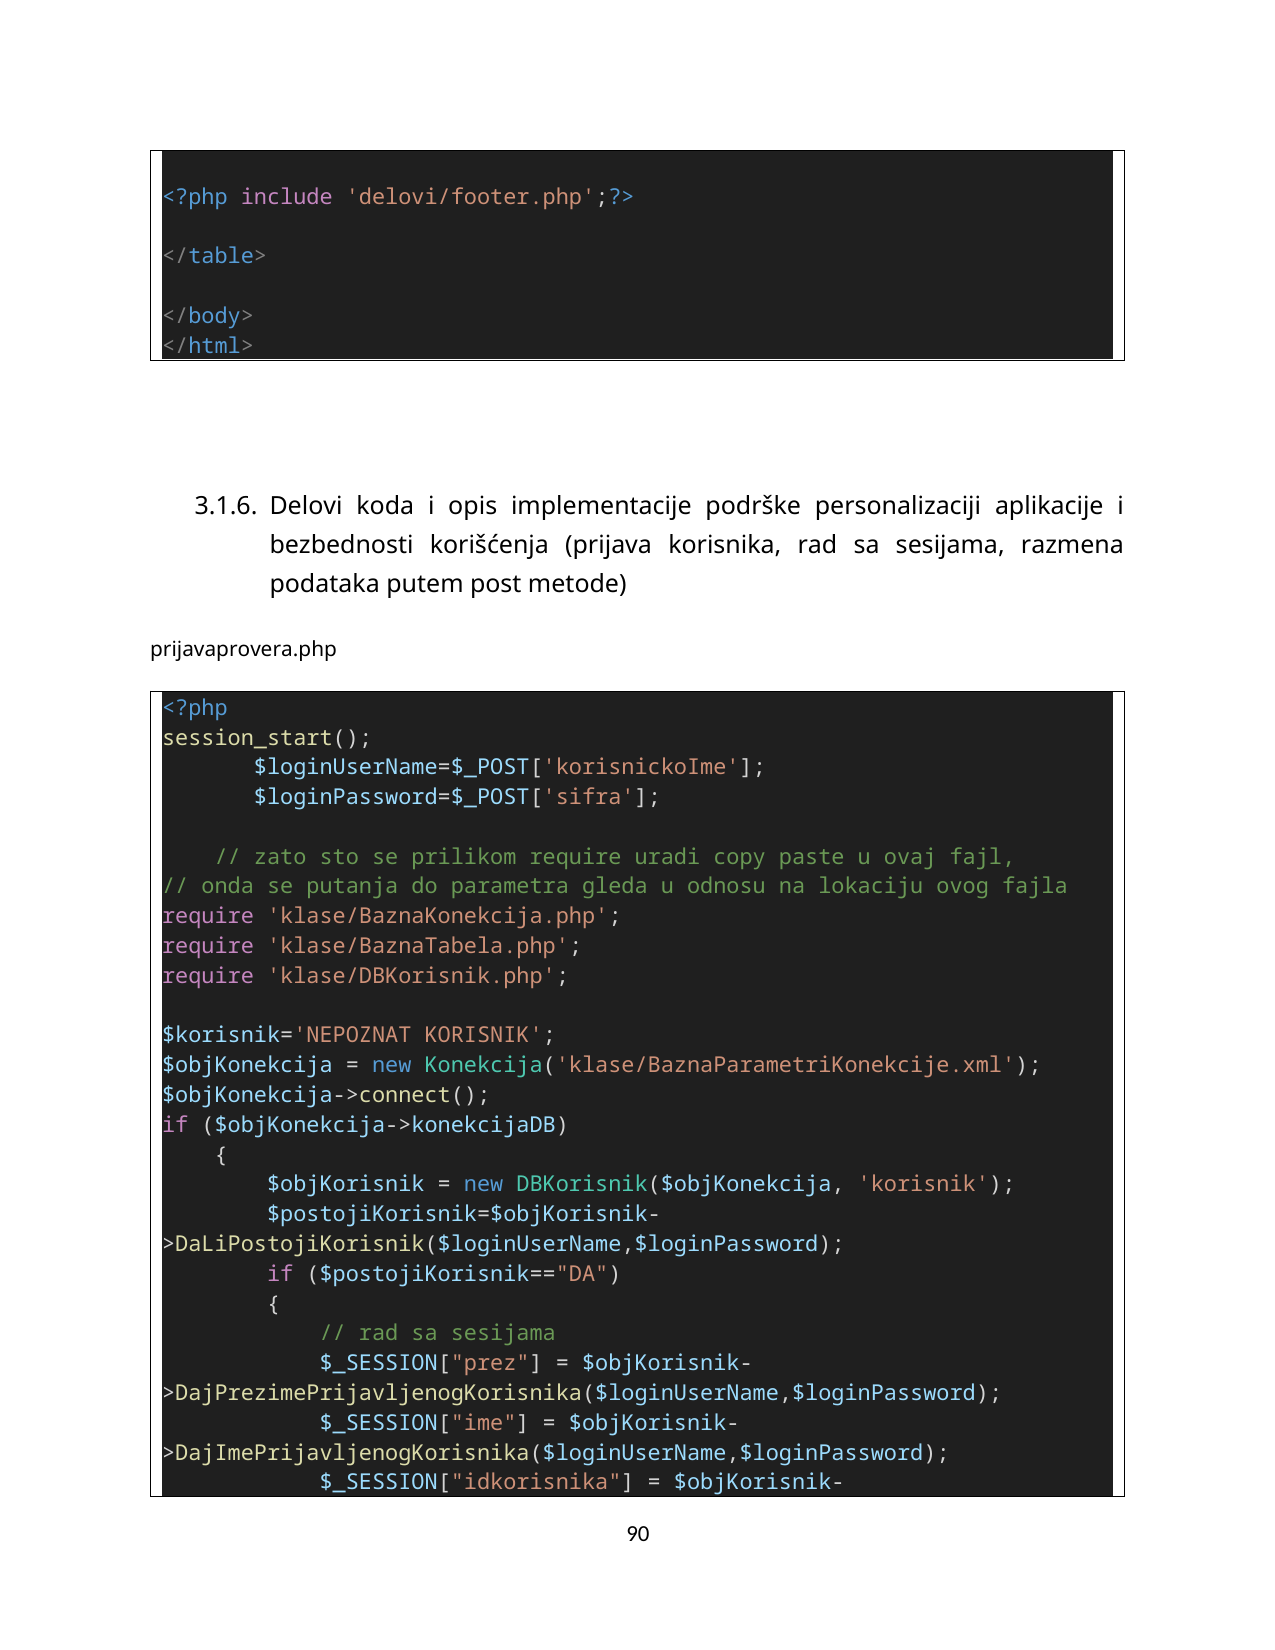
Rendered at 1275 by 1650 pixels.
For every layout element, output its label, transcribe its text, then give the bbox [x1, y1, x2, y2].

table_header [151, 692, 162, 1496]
text prijavaprovera.php [150, 634, 1125, 662]
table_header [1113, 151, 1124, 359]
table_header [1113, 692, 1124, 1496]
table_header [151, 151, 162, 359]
list Delovi koda i opis implementacije podrške personalizaciji aplikacije i bezbednosti korišćenja (prijava korisnika, rad sa sesijama, razmena podataka putem post metode) [194, 488, 1125, 600]
